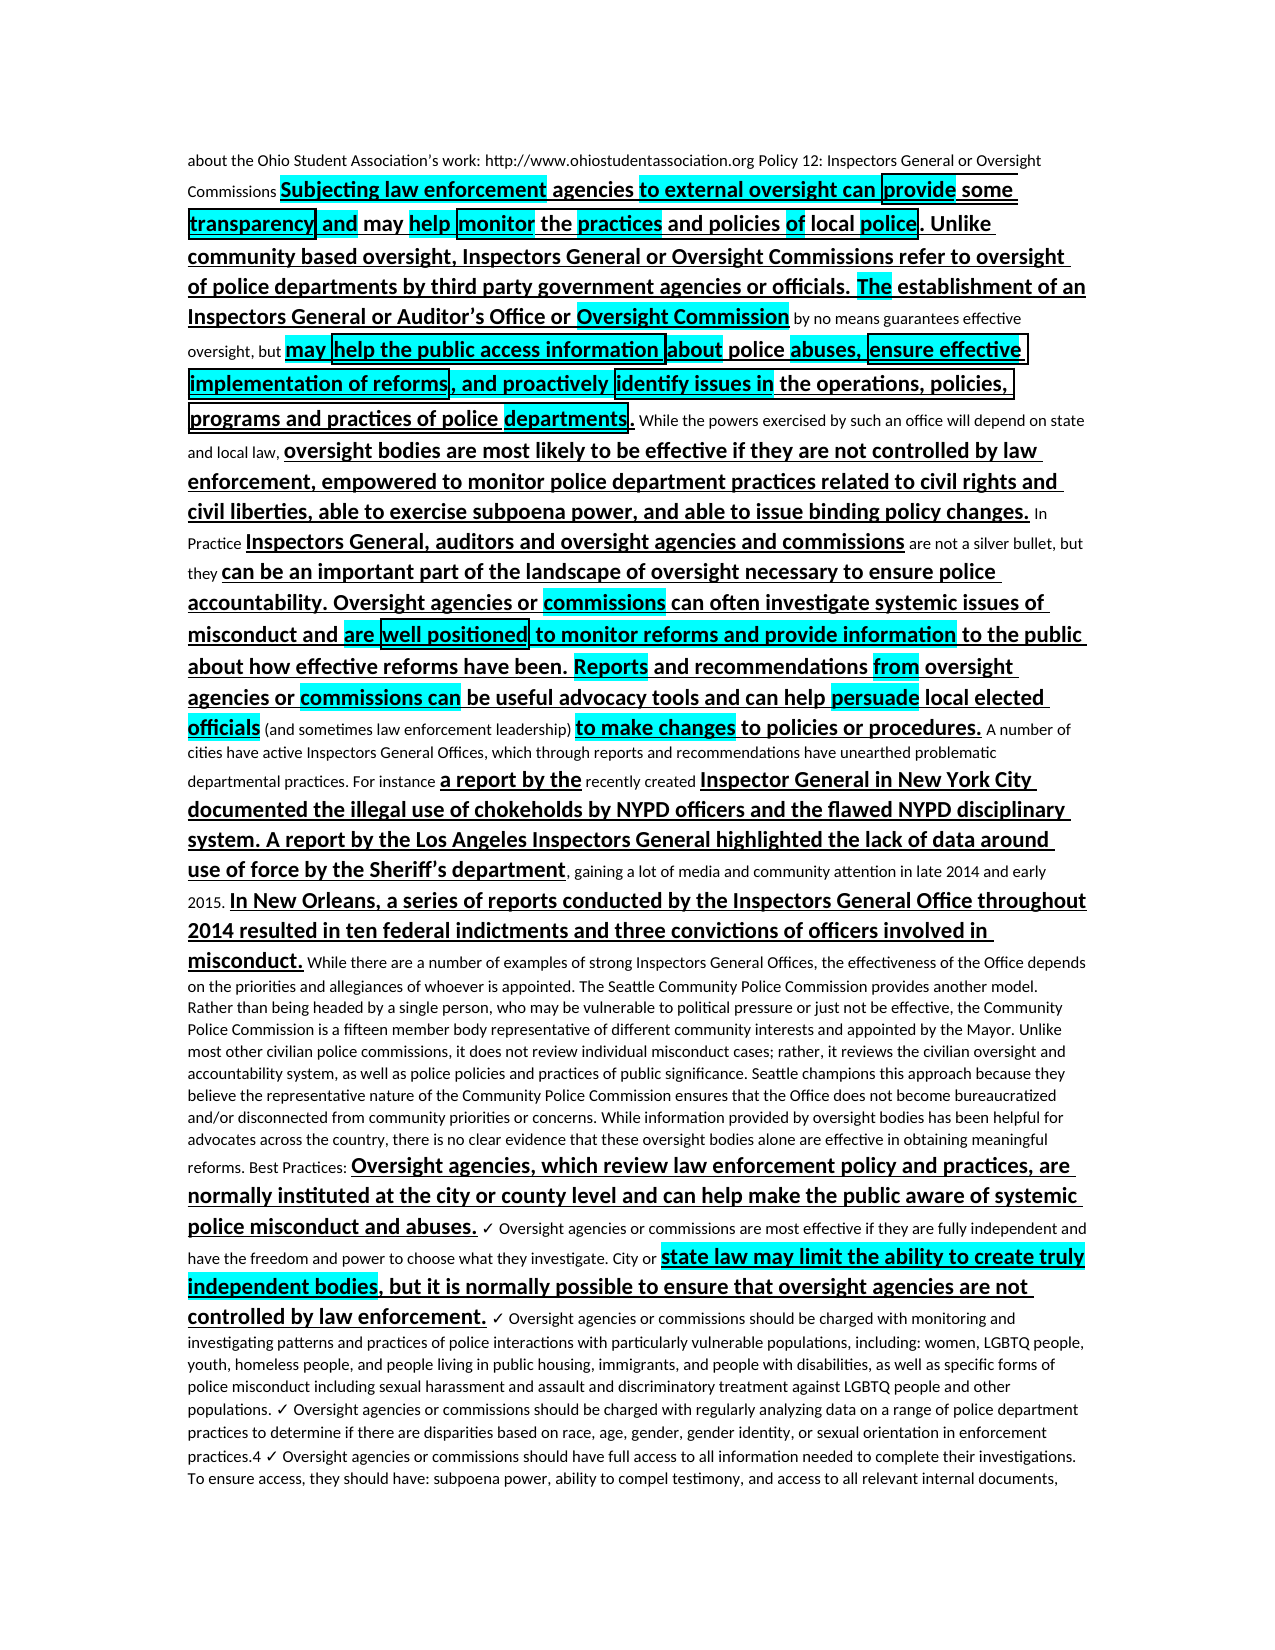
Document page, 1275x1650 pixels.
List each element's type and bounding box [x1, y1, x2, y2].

text [187, 645, 1087, 1489]
text [187, 150, 1087, 644]
